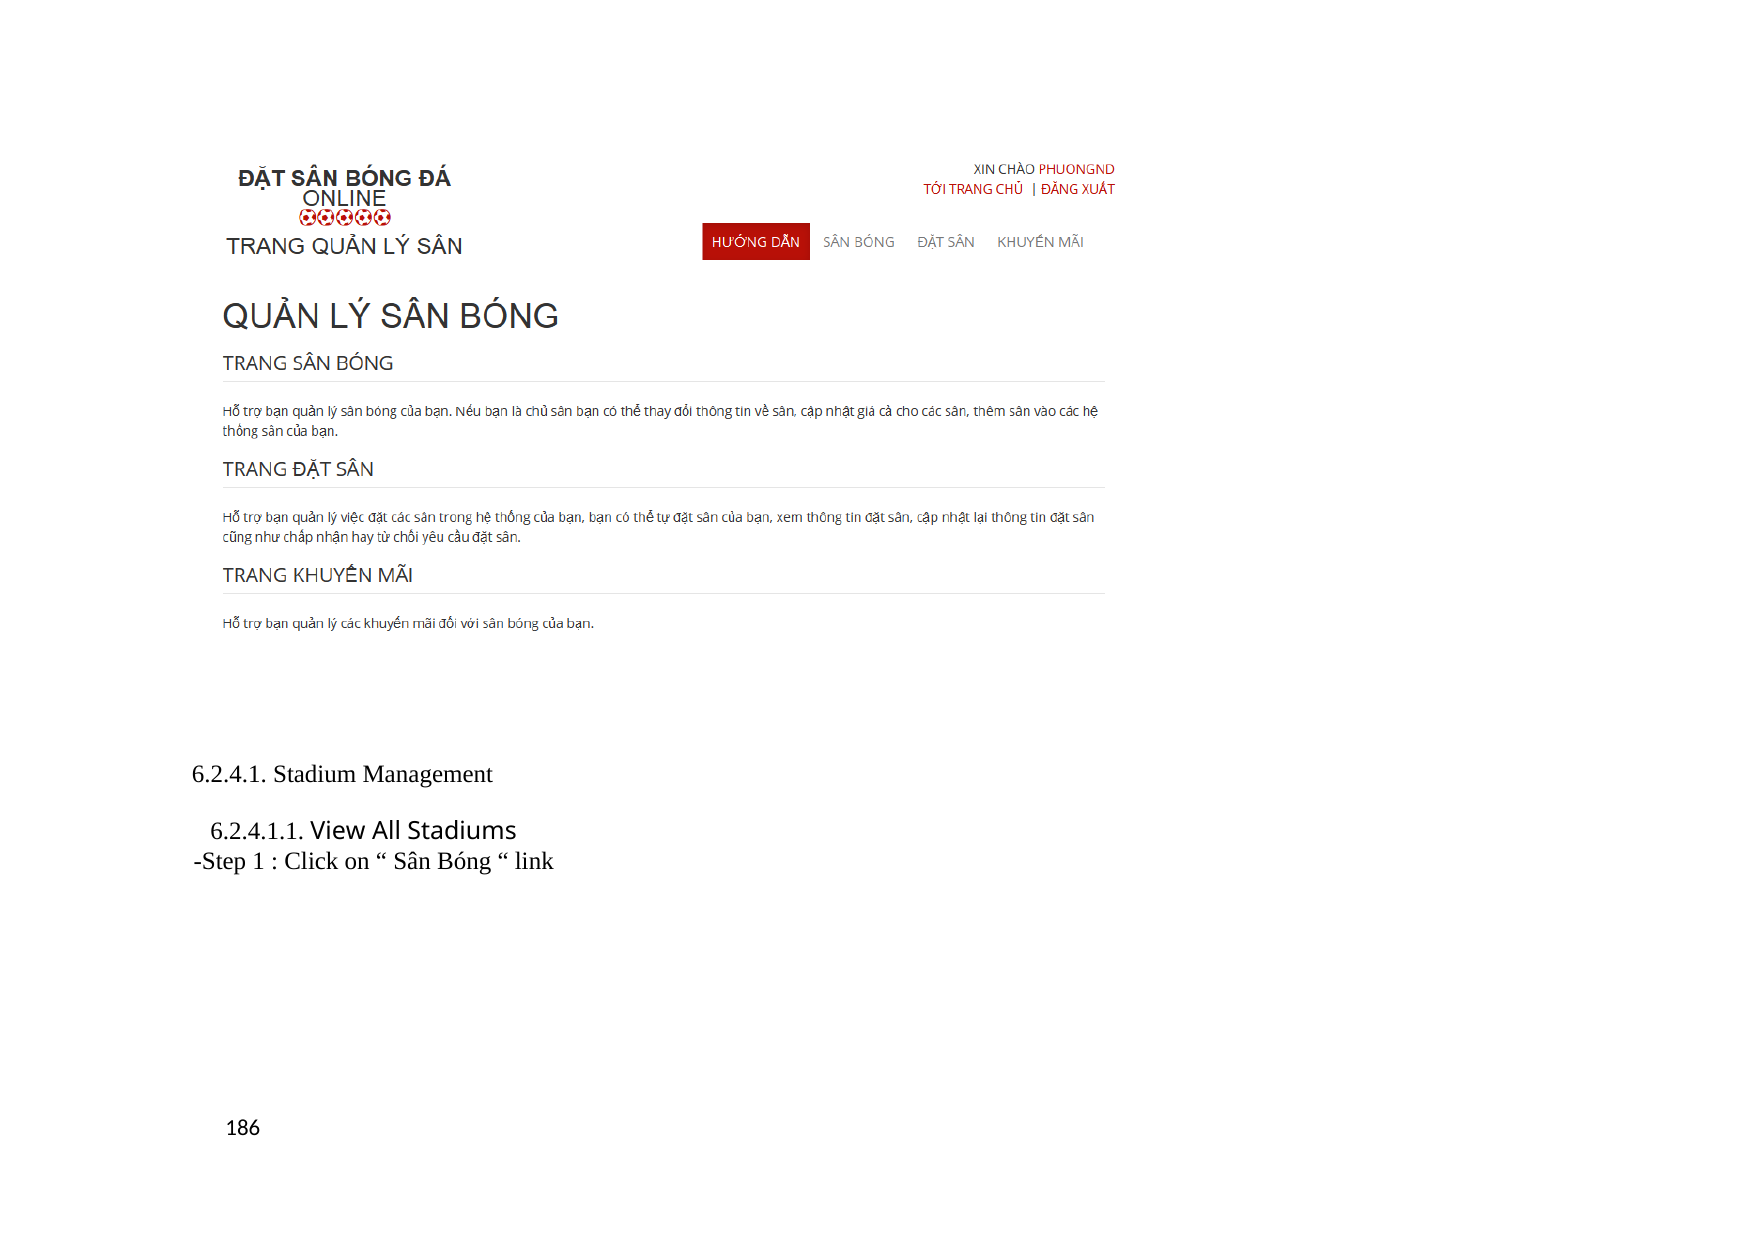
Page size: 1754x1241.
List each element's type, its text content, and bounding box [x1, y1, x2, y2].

subtitle Stadium Management [192, 760, 1604, 788]
subtitle View All Stadiums [210, 813, 1604, 846]
picture [193, 149, 1134, 743]
text -Step 1 : Click on “ Sân Bóng “ link [193, 846, 1604, 875]
